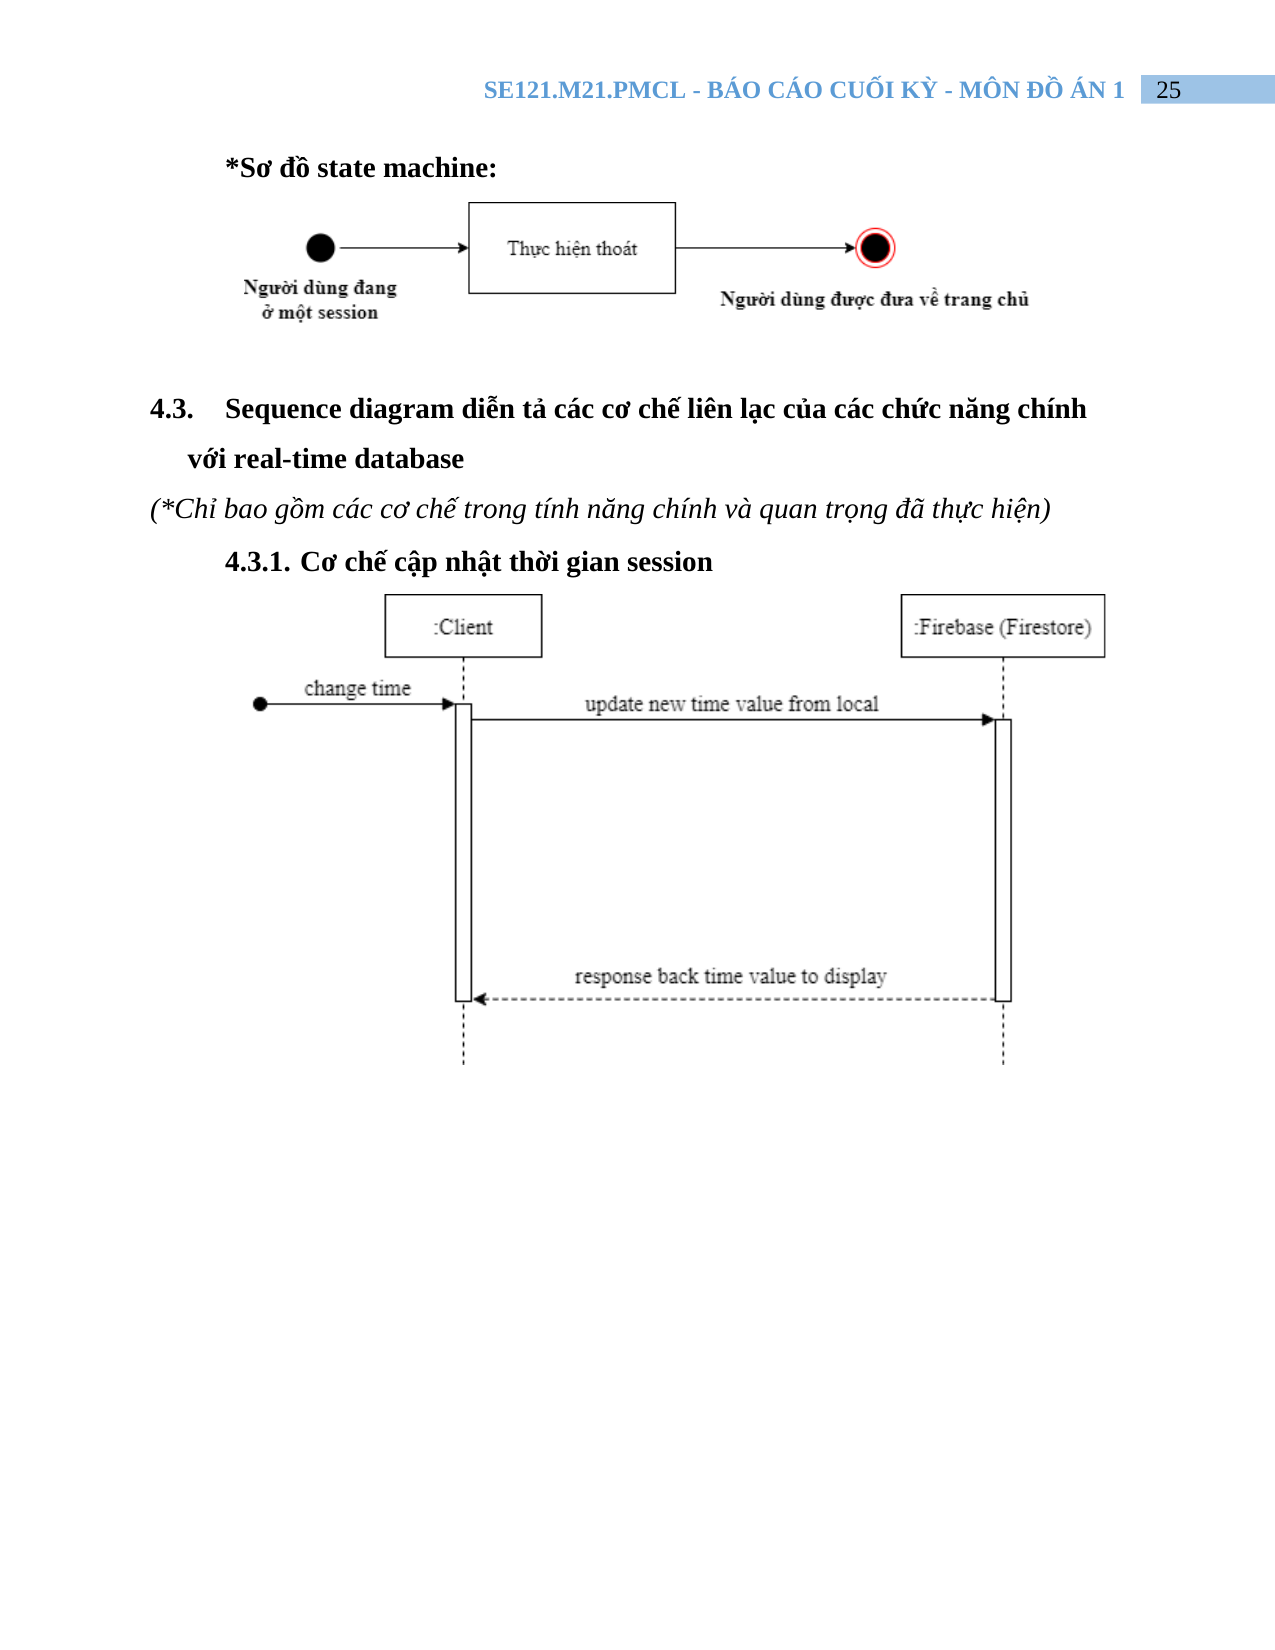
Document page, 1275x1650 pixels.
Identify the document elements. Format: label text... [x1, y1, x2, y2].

text (*Chỉ bao gồm các cơ chế trong tính năng chính và quan trọng đã thực hiện) [150, 491, 1125, 525]
subtitle Cơ chế cập nhật thời gian session [225, 544, 1125, 578]
picture [244, 202, 1031, 324]
picture [244, 594, 1106, 1065]
text *Sơ đồ state machine: [150, 150, 1125, 183]
subtitle Sequence diagram diễn tả các cơ chế liên lạc của các chức năng chính với real-time database [150, 391, 1125, 474]
